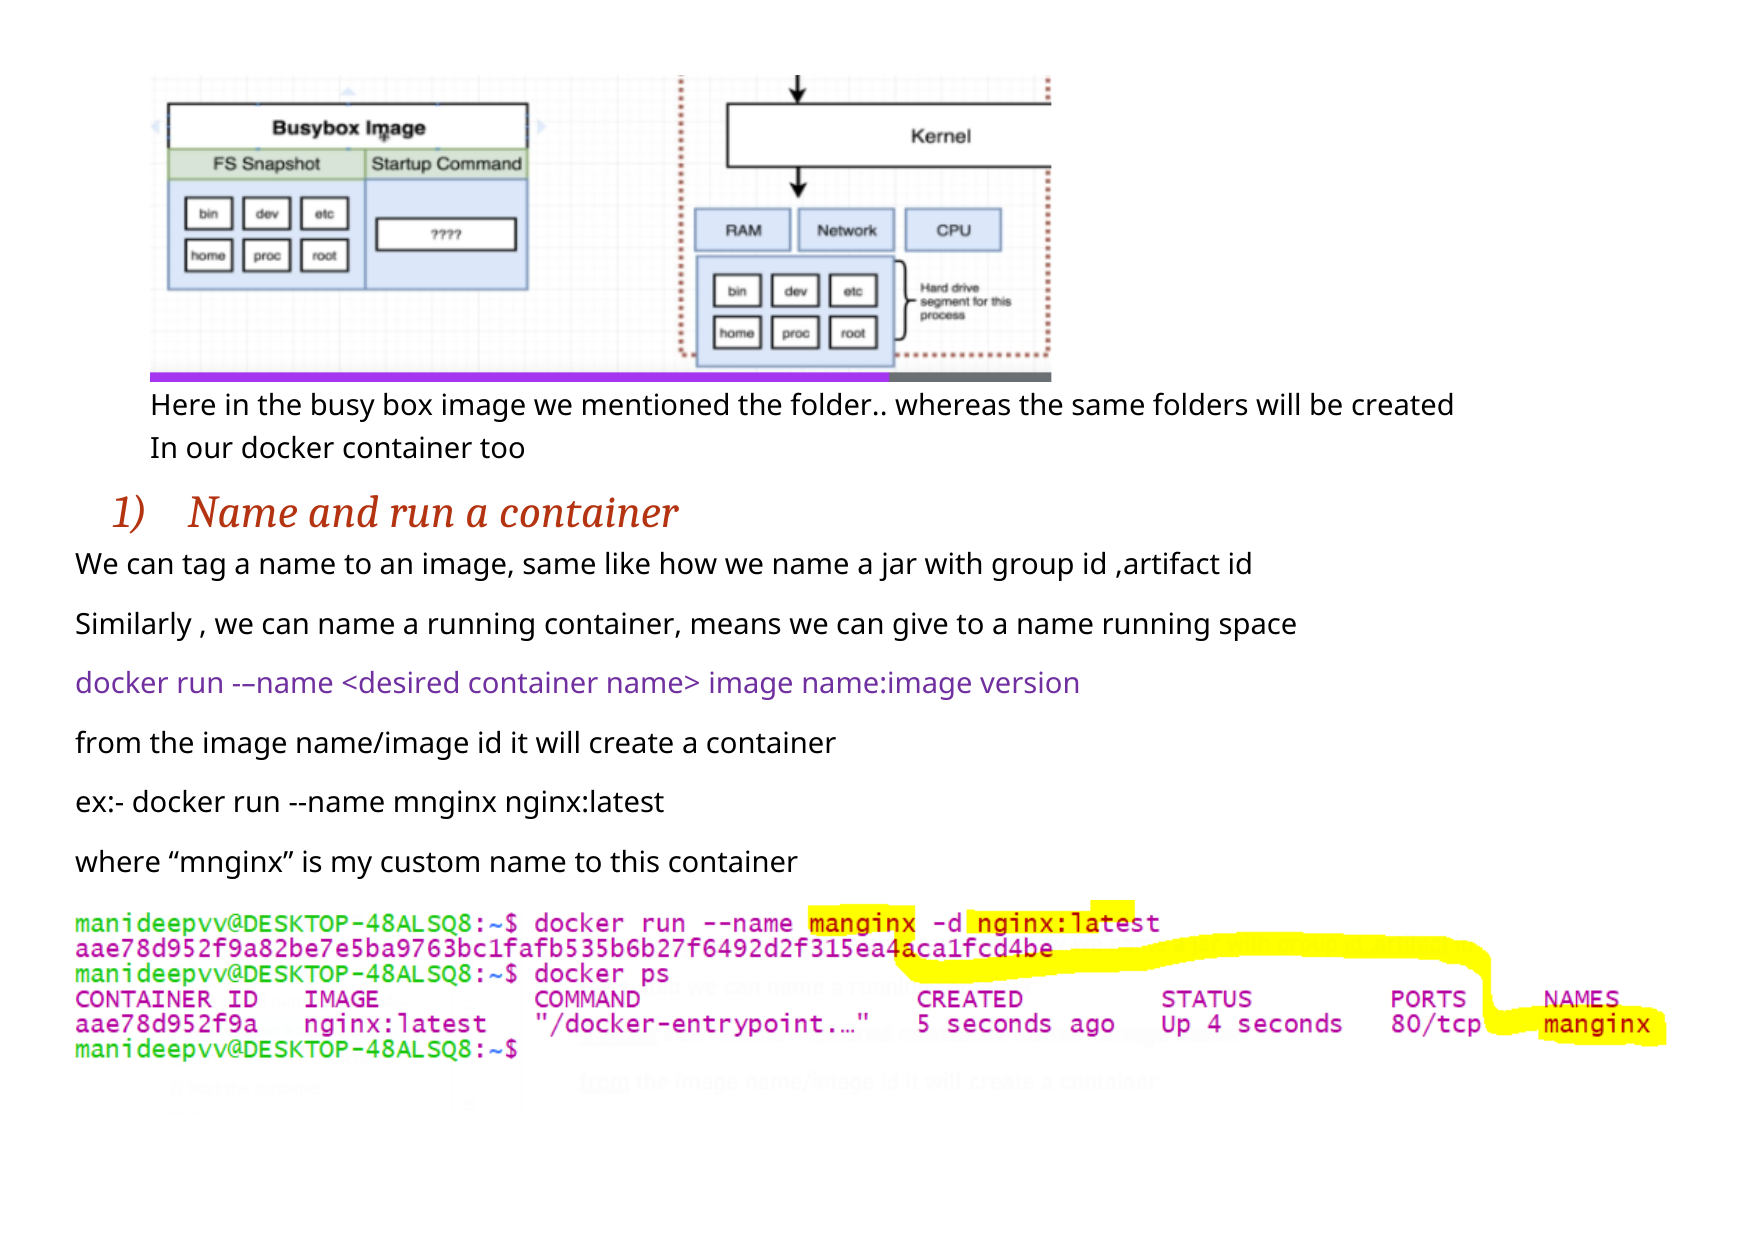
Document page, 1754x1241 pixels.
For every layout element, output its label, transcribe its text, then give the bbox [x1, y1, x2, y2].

text ex:- docker run --name mnginx nginx:latest [75, 781, 1679, 821]
text where “mnginx” is my custom name to this container [75, 841, 1679, 881]
text from the image name/image id it will create a container [75, 722, 1679, 762]
picture [150, 75, 1052, 382]
text docker run -–name <desired container name> image name:image version [75, 662, 1679, 702]
text Similarly , we can name a running container, means we can give to a name running space [75, 603, 1679, 643]
list In our docker container too [150, 427, 1679, 467]
picture [75, 900, 1679, 1115]
text We can tag a name to an image, same like how we name a jar with group id ,artifact id [75, 543, 1679, 583]
subtitle Name and run a container [112, 487, 1679, 539]
list Here in the busy box image we mentioned the folder.. whereas the same folders will be created [150, 384, 1679, 424]
